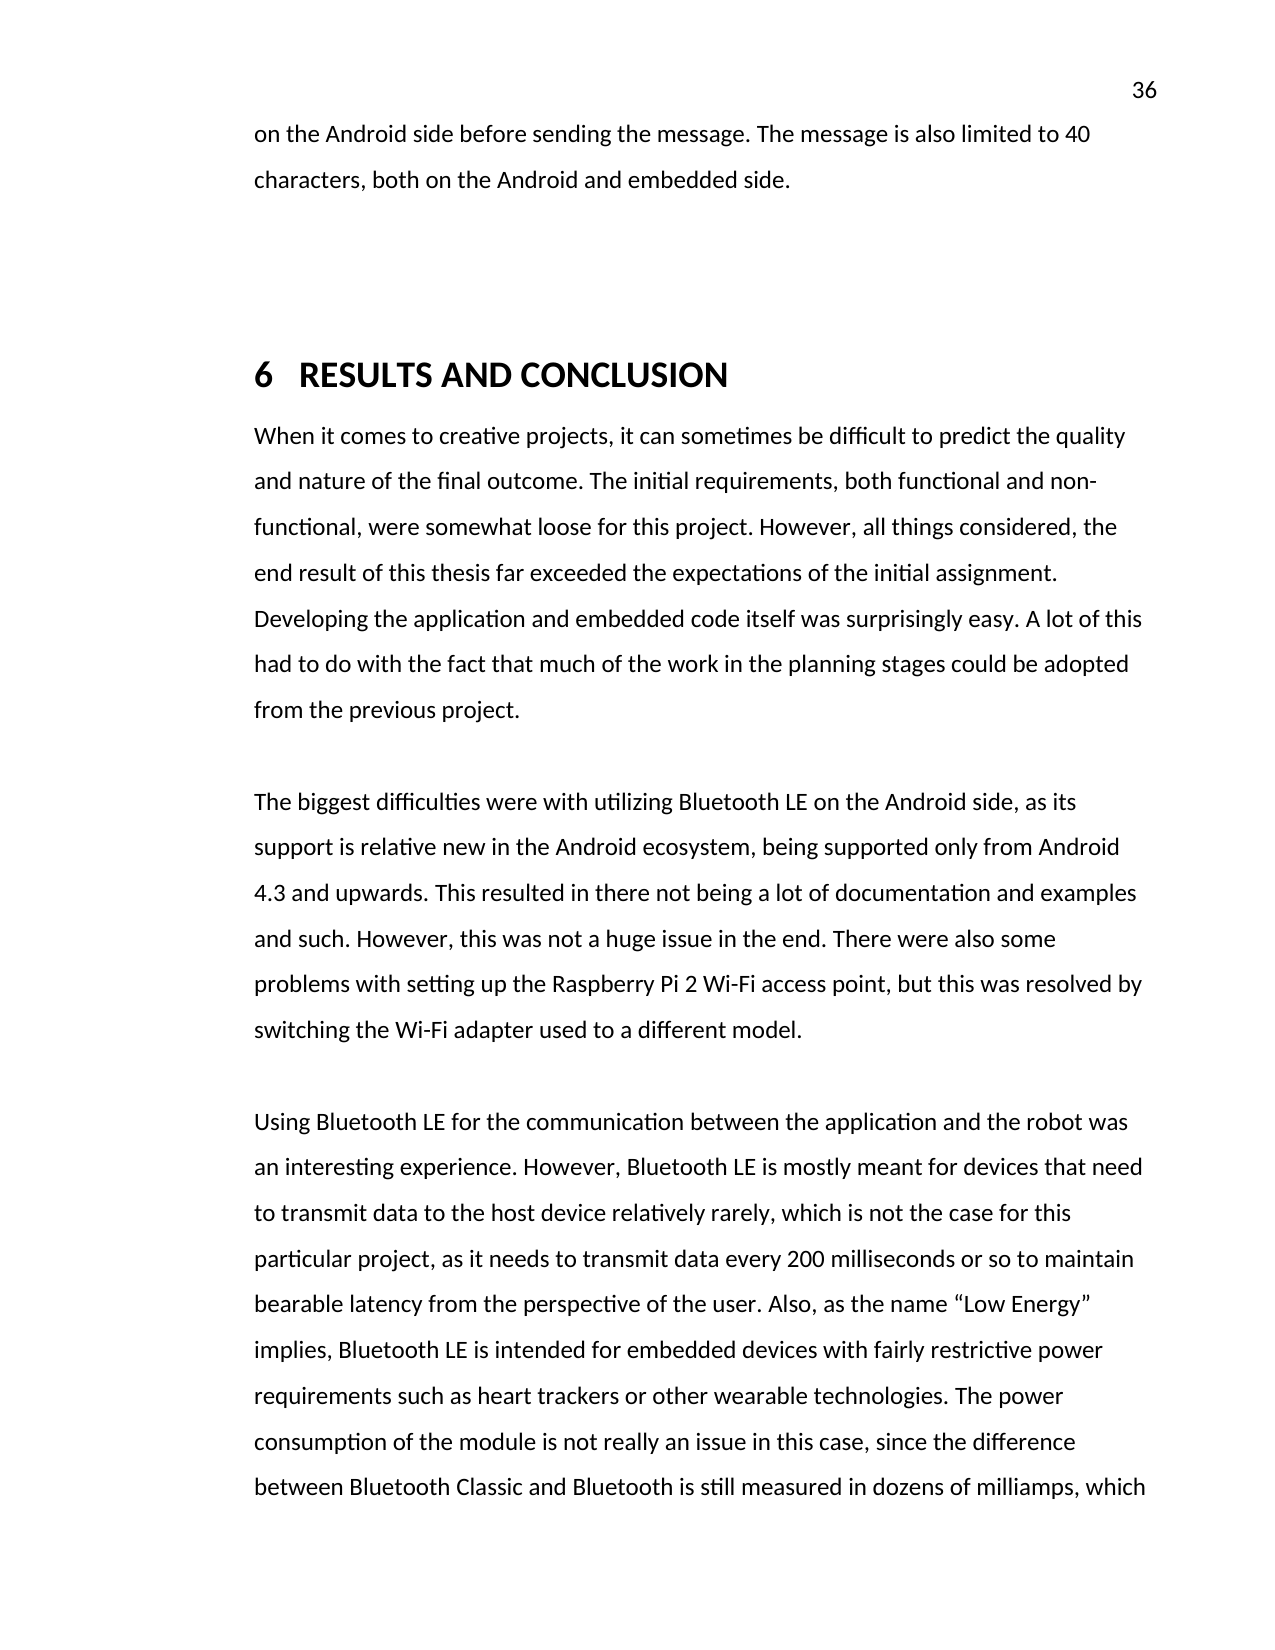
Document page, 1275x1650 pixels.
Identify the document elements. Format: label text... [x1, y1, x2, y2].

subtitle Results and conclusion [254, 351, 1157, 397]
text The biggest difficulties were with utilizing Bluetooth LE on the Android side, as its support is relative new in the Android ecosystem, being supported only from Android 4.3 and upwards. This resulted in there not being a lot of documentation and examples and such. However, this was not a huge issue in the end. There were also some problems with setting up the Raspberry Pi 2 Wi-Fi access point, but this was resolved by switching the Wi-Fi adapter used to a different model. [254, 786, 1157, 1045]
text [254, 1106, 1157, 1502]
text When it comes to creative projects, it can sometimes be difficult to predict the quality and nature of the final outcome. The initial requirements, both functional and non-functional, were somewhat loose for this project. However, all things considered, the end result of this thesis far exceeded the expectations of the initial assignment. [254, 420, 1157, 587]
text Developing the application and embedded code itself was surprisingly easy. A lot of this had to do with the fact that much of the work in the planning stages could be adopted from the previous project. [254, 603, 1157, 725]
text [254, 118, 1157, 194]
